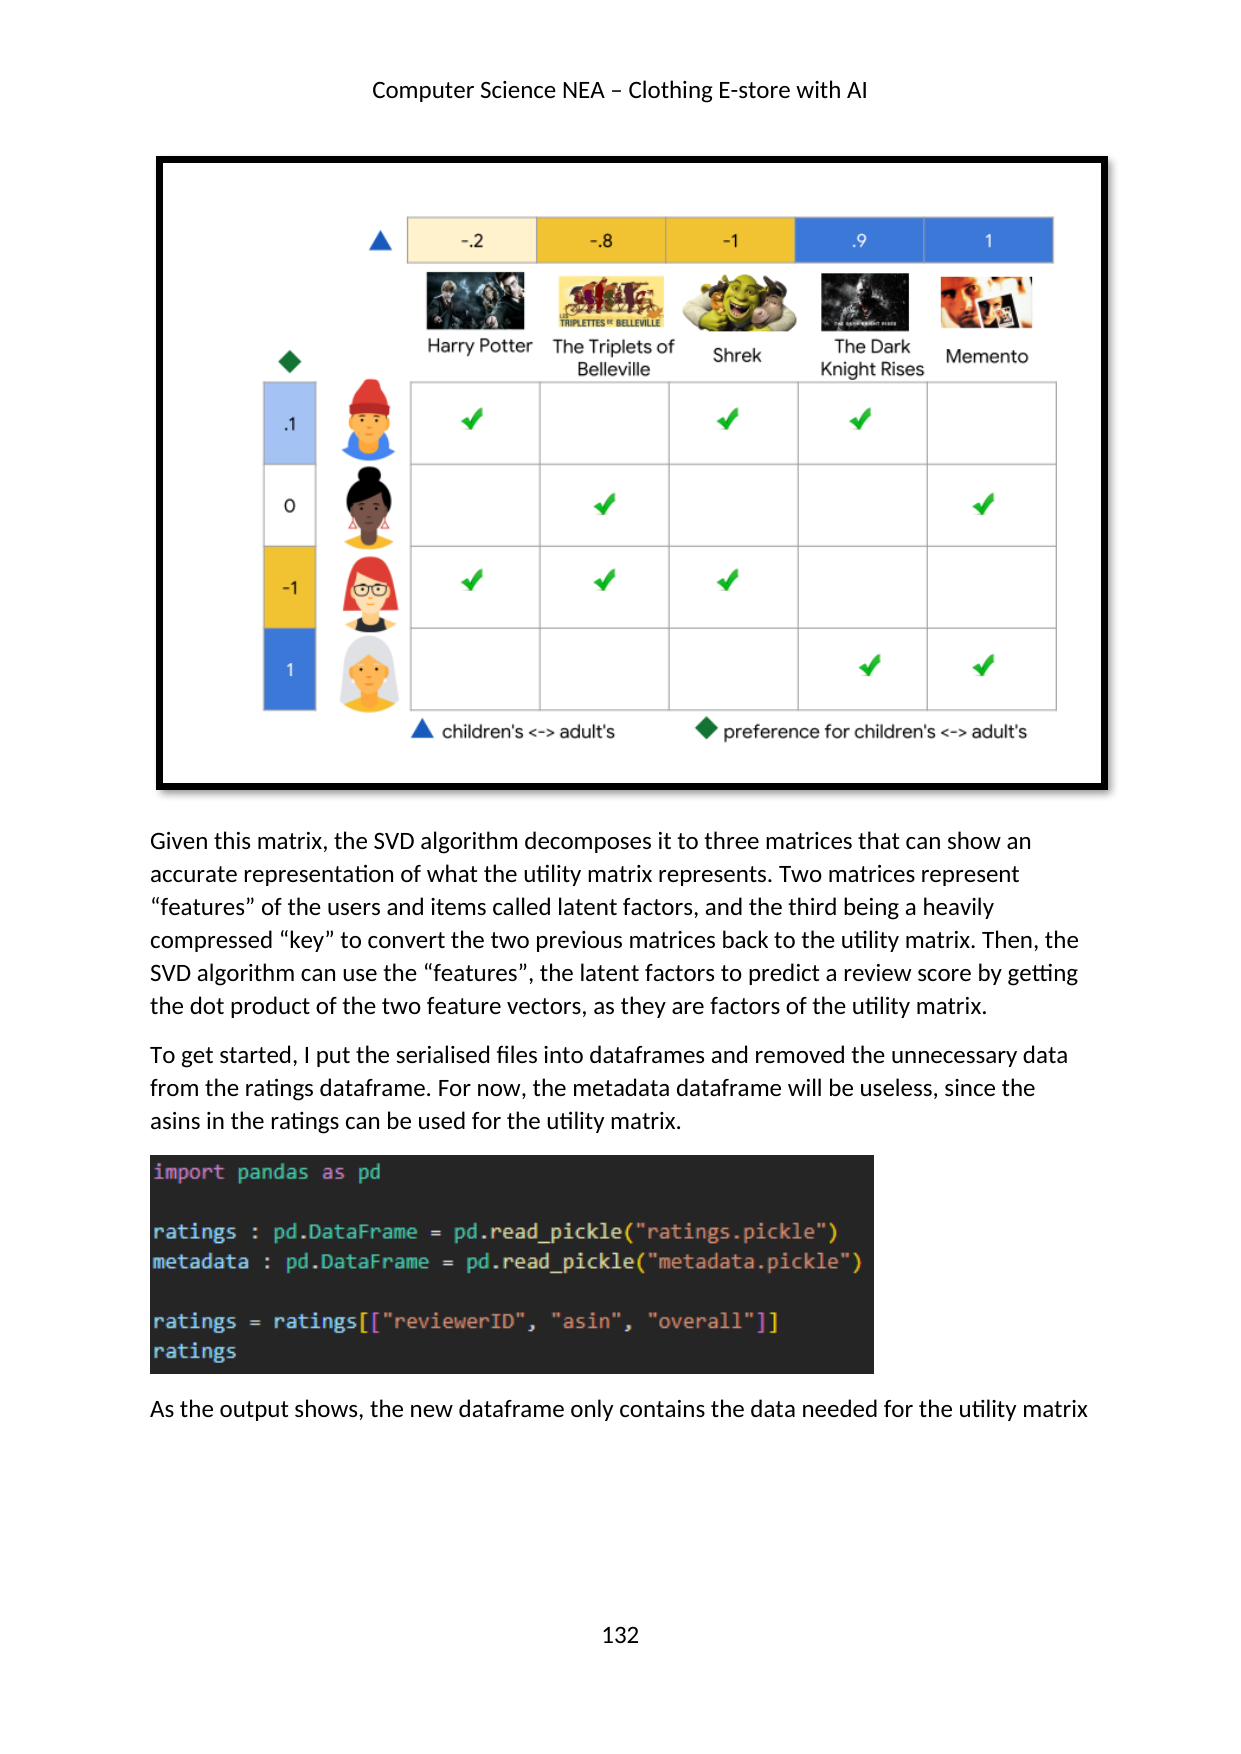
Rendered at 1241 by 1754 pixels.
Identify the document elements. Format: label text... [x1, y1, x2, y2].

text As the output shows, the new dataframe only contains the data needed for the utility matrix [150, 1393, 1090, 1423]
picture [163, 163, 1101, 783]
text To get started, I put the serialised files into dataframes and removed the unnecessary data from the ratings dataframe. For now, the metadata dataframe will be useless, since the asins in the ratings can be used for the utility matrix. [150, 1039, 1090, 1136]
text Given this matrix, the SVD algorithm decomposes it to three matrices that can show an accurate representation of what the utility matrix represents. Two matrices represent “features” of the users and items called latent factors, and the third being a heavily compressed “key” to convert the two previous matrices back to the utility matrix. Then, the SVD algorithm can use the “features”, the latent factors to predict a review score by getting the dot product of the two feature vectors, as they are factors of the utility matrix. [150, 825, 1090, 1021]
picture [150, 1155, 874, 1374]
